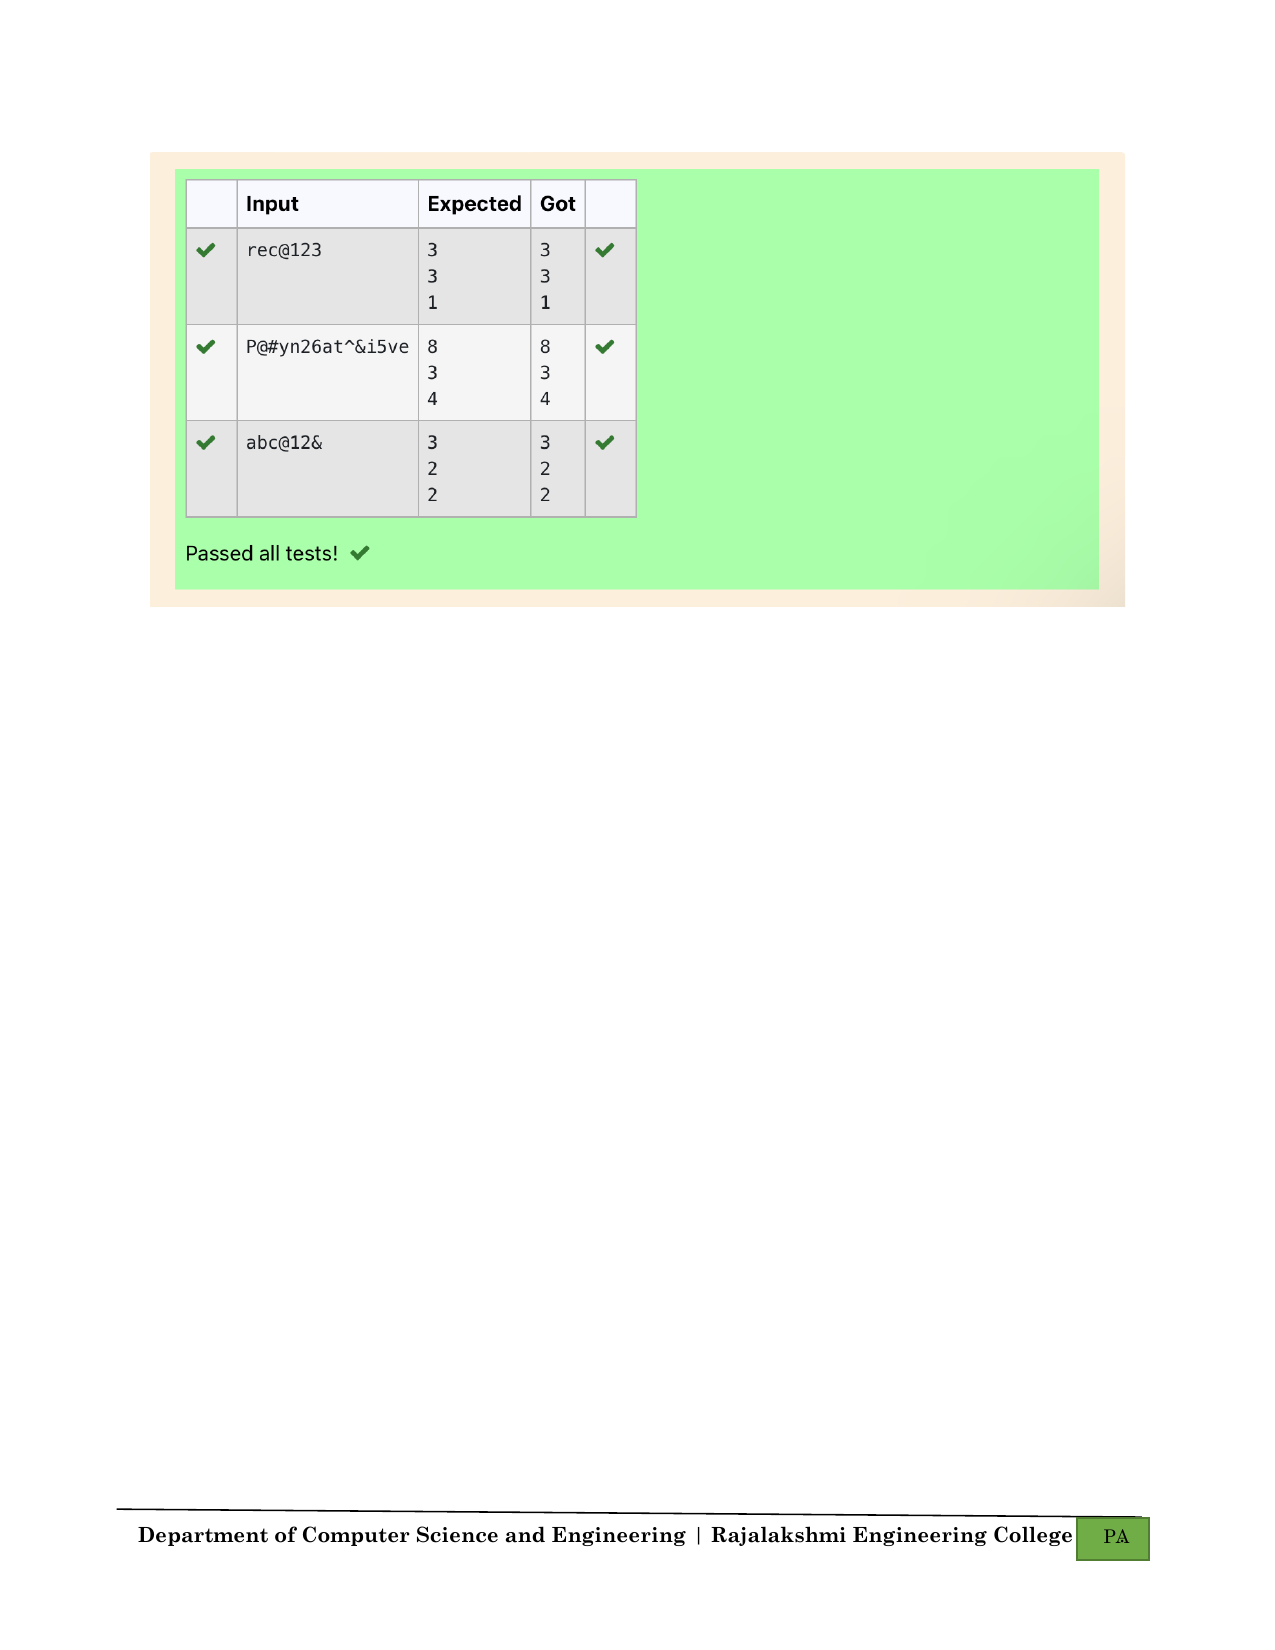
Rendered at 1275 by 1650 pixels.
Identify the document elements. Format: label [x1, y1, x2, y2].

picture [150, 150, 1125, 607]
